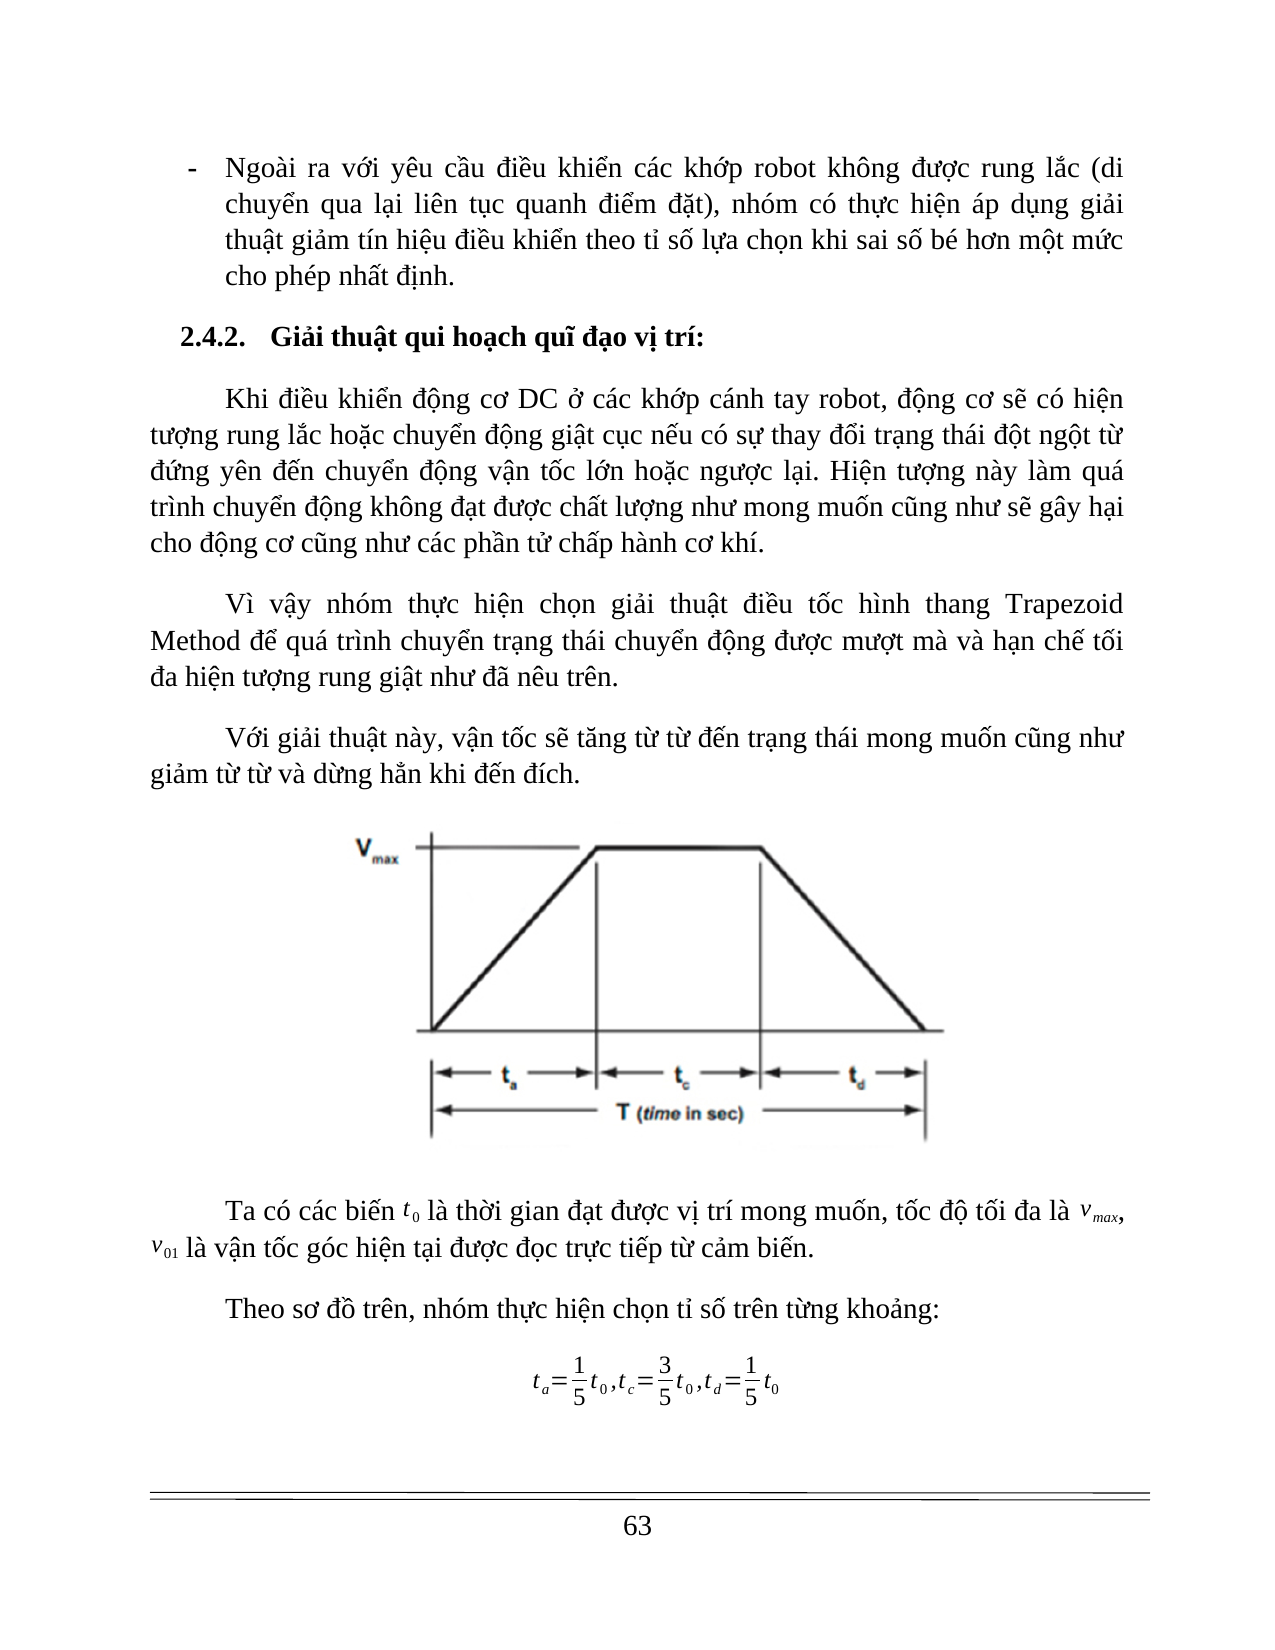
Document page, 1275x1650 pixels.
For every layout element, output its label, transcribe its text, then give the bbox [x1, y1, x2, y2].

text Khi điều khiển động cơ DC ở các khớp cánh tay robot, động cơ sẽ có hiện tượng rung lắc hoặc chuyển động giật cục nếu có sự thay đổi trạng thái đột ngột từ đứng yên đến chuyển động vận tốc lớn hoặc ngược lại. Hiện tượng này làm quá trình chuyển động không đạt được chất lượng như mong muốn cũng như sẽ gây hại cho động cơ cũng như các phần tử chấp hành cơ khí. [150, 381, 1125, 559]
list Ngoài ra với yêu cầu điều khiển các khớp robot không được rung lắc (di chuyển qua lại liên tục quanh điểm đặt), nhóm có thực hiện áp dụng giải thuật giảm tín hiệu điều khiển theo tỉ số lựa chọn khi sai số bé hơn một mức cho phép nhất định. [187, 150, 1125, 292]
text Theo sơ đồ trên, nhóm thực hiện chọn tỉ số trên từng khoảng: [150, 1291, 1125, 1324]
text Ta có các biến là thời gian đạt được vị trí mong muốn, tốc độ tối đa là , là vận tốc góc hiện tại được đọc trực tiếp từ cảm biến. [150, 1193, 1125, 1263]
subtitle Giải thuật qui hoạch quĩ đạo vị trí: [180, 319, 1125, 353]
picture [333, 817, 979, 1166]
text Với giải thuật này, vận tốc sẽ tăng từ từ đến trạng thái mong muốn cũng như giảm từ từ và dừng hẳn khi đến đích. [150, 720, 1125, 789]
text Vì vậy nhóm thực hiện chọn giải thuật điều tốc hình thang Trapezoid Method để quá trình chuyển trạng thái chuyển động được mượt mà và hạn chế tối đa hiện tượng rung giật như đã nêu trên. [150, 586, 1125, 692]
